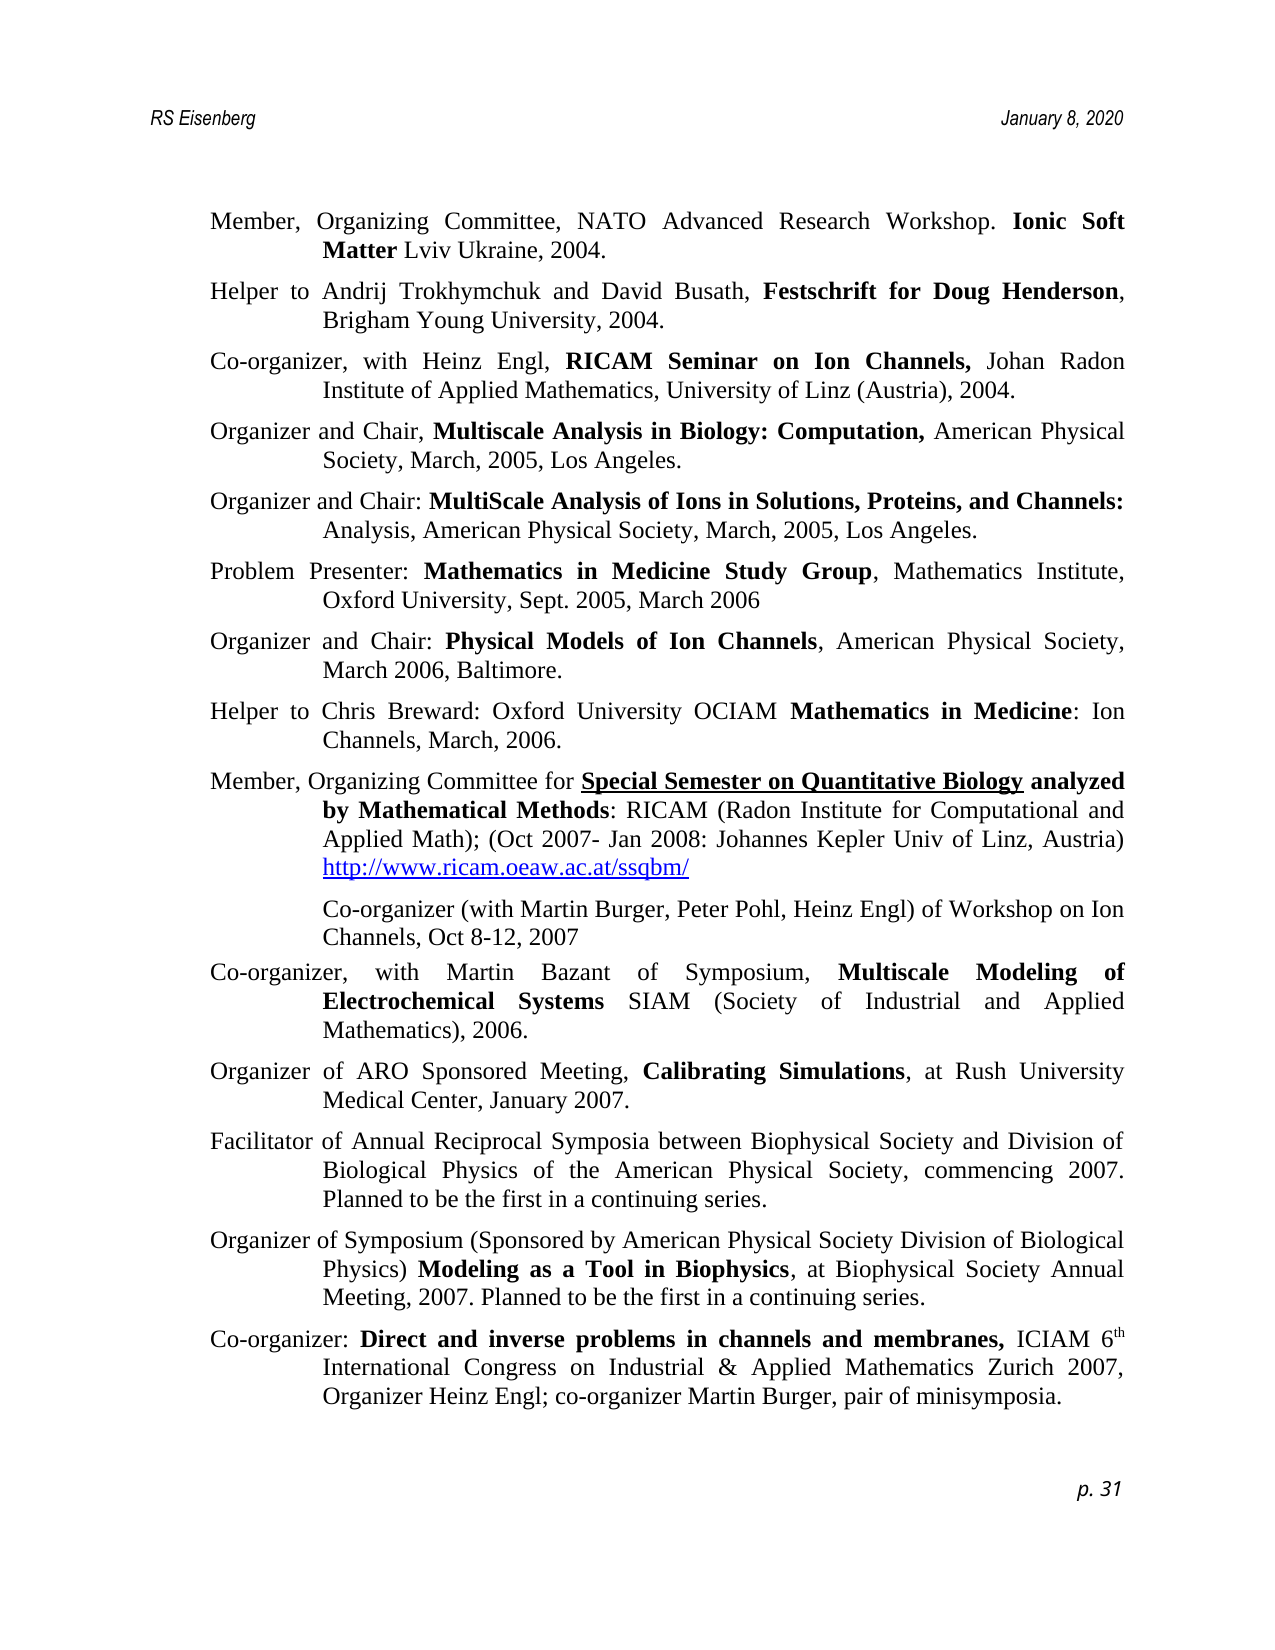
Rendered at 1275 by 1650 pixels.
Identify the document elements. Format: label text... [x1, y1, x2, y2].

text Co-organizer, with Martin Bazant of Symposium, Multiscale Modeling of Electrochemical Systems SIAM (Society of Industrial and Applied Mathematics), 2006. [210, 957, 1125, 1044]
text Co-organizer: Direct and inverse problems in channels and membranes, ICIAM 6th International Congress on Industrial & Applied Mathematics Zurich 2007, Organizer Heinz Engl; co-organizer Martin Burger, pair of minisymposia. [210, 1324, 1125, 1410]
text Organizer and Chair: Physical Models of Ion Channels, American Physical Society, March 2006, Baltimore. [210, 626, 1125, 684]
text Co-organizer, with Heinz Engl, RICAM Seminar on Ion Channels, Johan Radon Institute of Applied Mathematics, University of Linz (Austria), 2004. [210, 346, 1125, 404]
text Organizer of Symposium (Sponsored by American Physical Society Division of Biological Physics) Modeling as a Tool in Biophysics, at Biophysical Society Annual Meeting, 2007. Planned to be the first in a continuing series. [210, 1225, 1125, 1311]
text Member, Organizing Committee for Special Semester on Quantitative Biology analyzed by Mathematical Methods: RICAM (Radon Institute for Computational and Applied Math); (Oct 2007- Jan 2008: Johannes Kepler Univ of Linz, Austria) http://www.ricam.oeaw.ac.at/ssqbm/ [210, 766, 1125, 881]
text Co-organizer (with Martin Burger, Peter Pohl, Heinz Engl) of Workshop on Ion Channels, Oct 8-12, 2007 [210, 894, 1125, 951]
text Helper to Andrij Trokhymchuk and David Busath, Festschrift for Doug Henderson, Brigham Young University, 2004. [210, 276, 1125, 334]
text Problem Presenter: Mathematics in Medicine Study Group, Mathematics Institute, Oxford University, Sept. 2005, March 2006 [210, 556, 1125, 614]
text Organizer and Chair: MultiScale Analysis of Ions in Solutions, Proteins, and Channels: Analysis, American Physical Society, March, 2005, Los Angeles. [210, 486, 1125, 544]
text Facilitator of Annual Reciprocal Symposia between Biophysical Society and Division of Biological Physics of the American Physical Society, commencing 2007. Planned to be the first in a continuing series. [210, 1126, 1125, 1212]
text Helper to Chris Breward: Oxford University OCIAM Mathematics in Medicine: Ion Channels, March, 2006. [210, 696, 1125, 754]
text Organizer of ARO Sponsored Meeting, Calibrating Simulations, at Rush University Medical Center, January 2007. [210, 1056, 1125, 1114]
text Member, Organizing Committee, NATO Advanced Research Workshop. Ionic Soft Matter Lviv Ukraine, 2004. [210, 206, 1125, 264]
text Organizer and Chair, Multiscale Analysis in Biology: Computation, American Physical Society, March, 2005, Los Angeles. [210, 416, 1125, 474]
